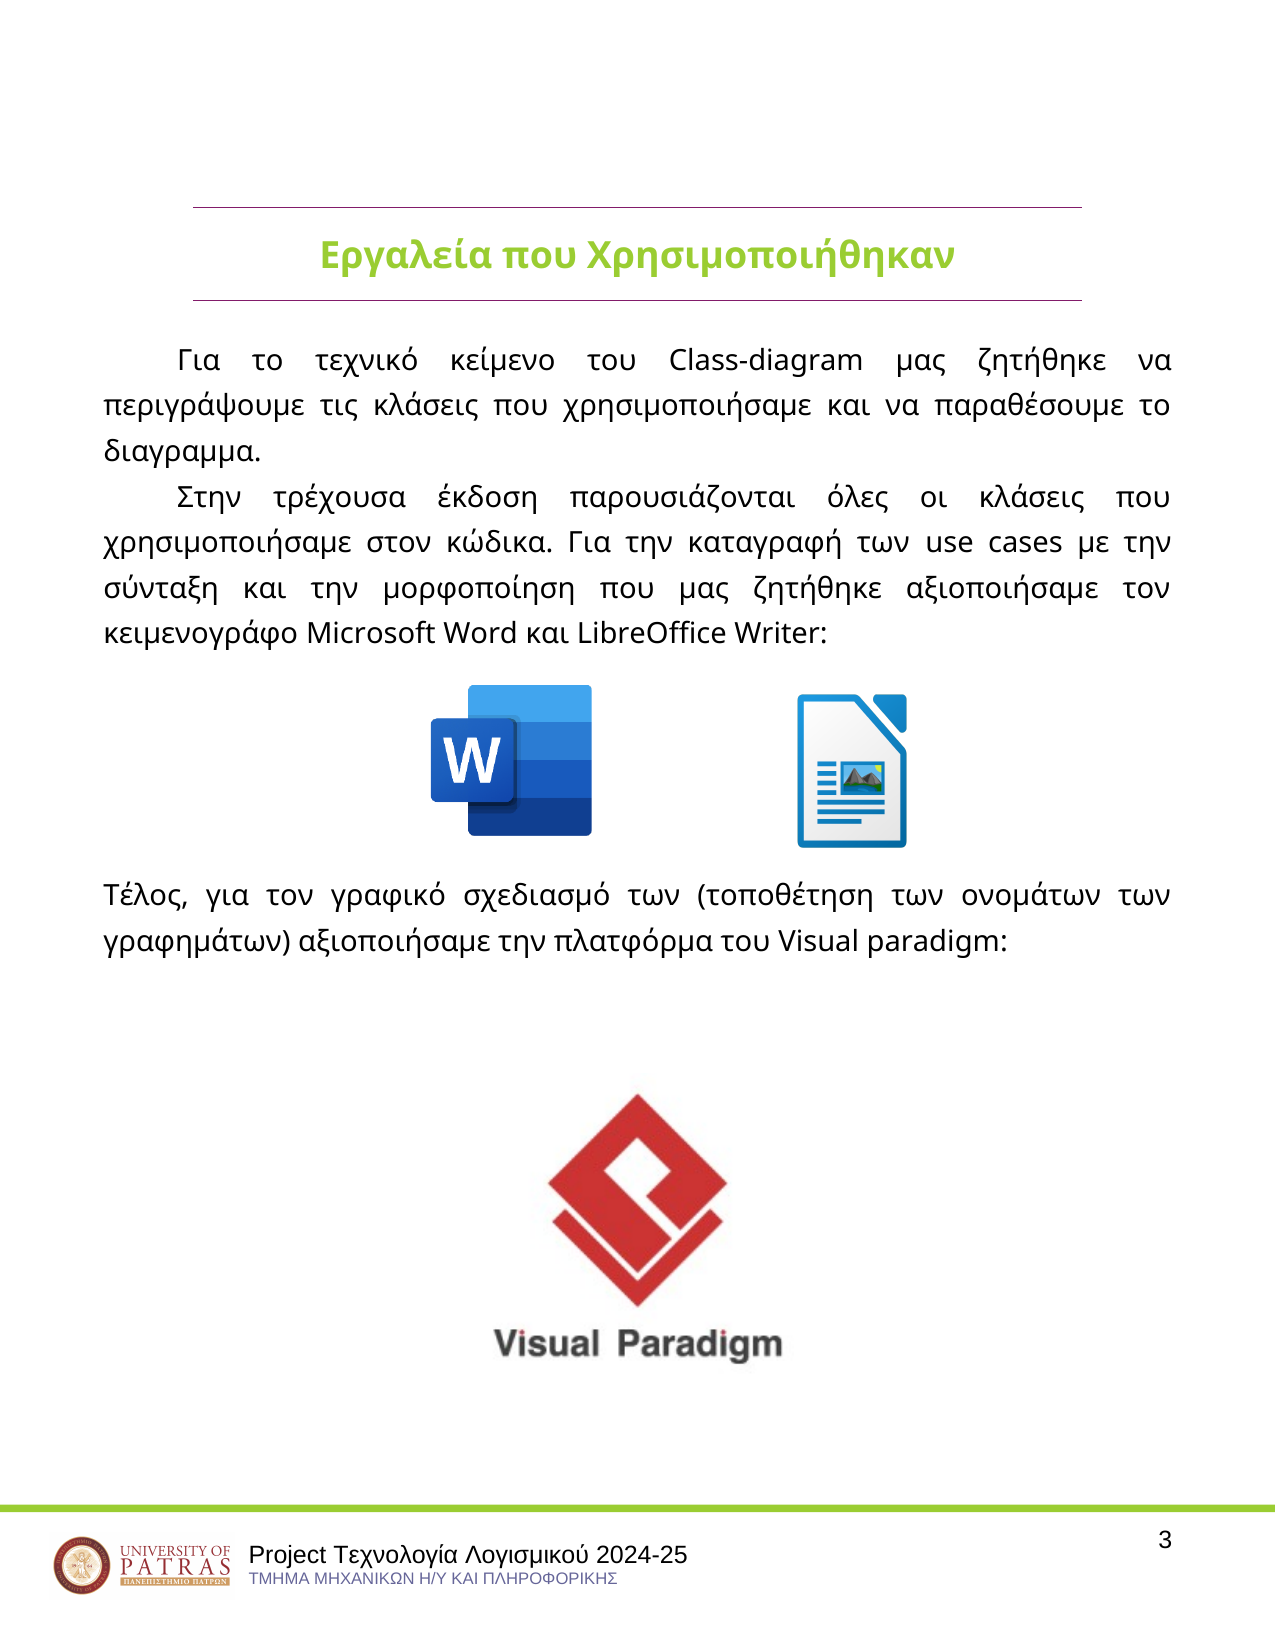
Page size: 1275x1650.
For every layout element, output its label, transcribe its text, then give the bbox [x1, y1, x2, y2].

picture [701, 656, 1003, 874]
picture [430, 685, 592, 836]
text Εργαλεία που Χρησιμοποιήθηκαν [193, 208, 1082, 300]
text Για το τεχνικό κείμενο του Class-diagram μας ζητήθηκε να περιγράψουμε τις κλάσεις που χρησιμοποιήσαμε και να παραθέσουμε το διαγραμμα. [103, 339, 1172, 470]
text Τέλος, για τον γραφικό σχεδιασμό των (τοποθέτηση των ονομάτων των γραφημάτων) αξιοποιήσαμε την πλατφόρμα του Visual paradigm: [103, 874, 1172, 960]
picture [481, 1073, 794, 1386]
text Στην τρέχουσα έκδοση παρουσιάζονται όλες οι κλάσεις που χρησιμοποιήσαμε στον κώδικα. Για την καταγραφή των use cases με την σύνταξη και την μορφοποίηση που μας ζητήθηκε αξιοποιήσαμε τον κειμενογράφο Microsoft Word και LibreOffice Writer: [103, 476, 1172, 652]
picture [48, 1532, 235, 1600]
